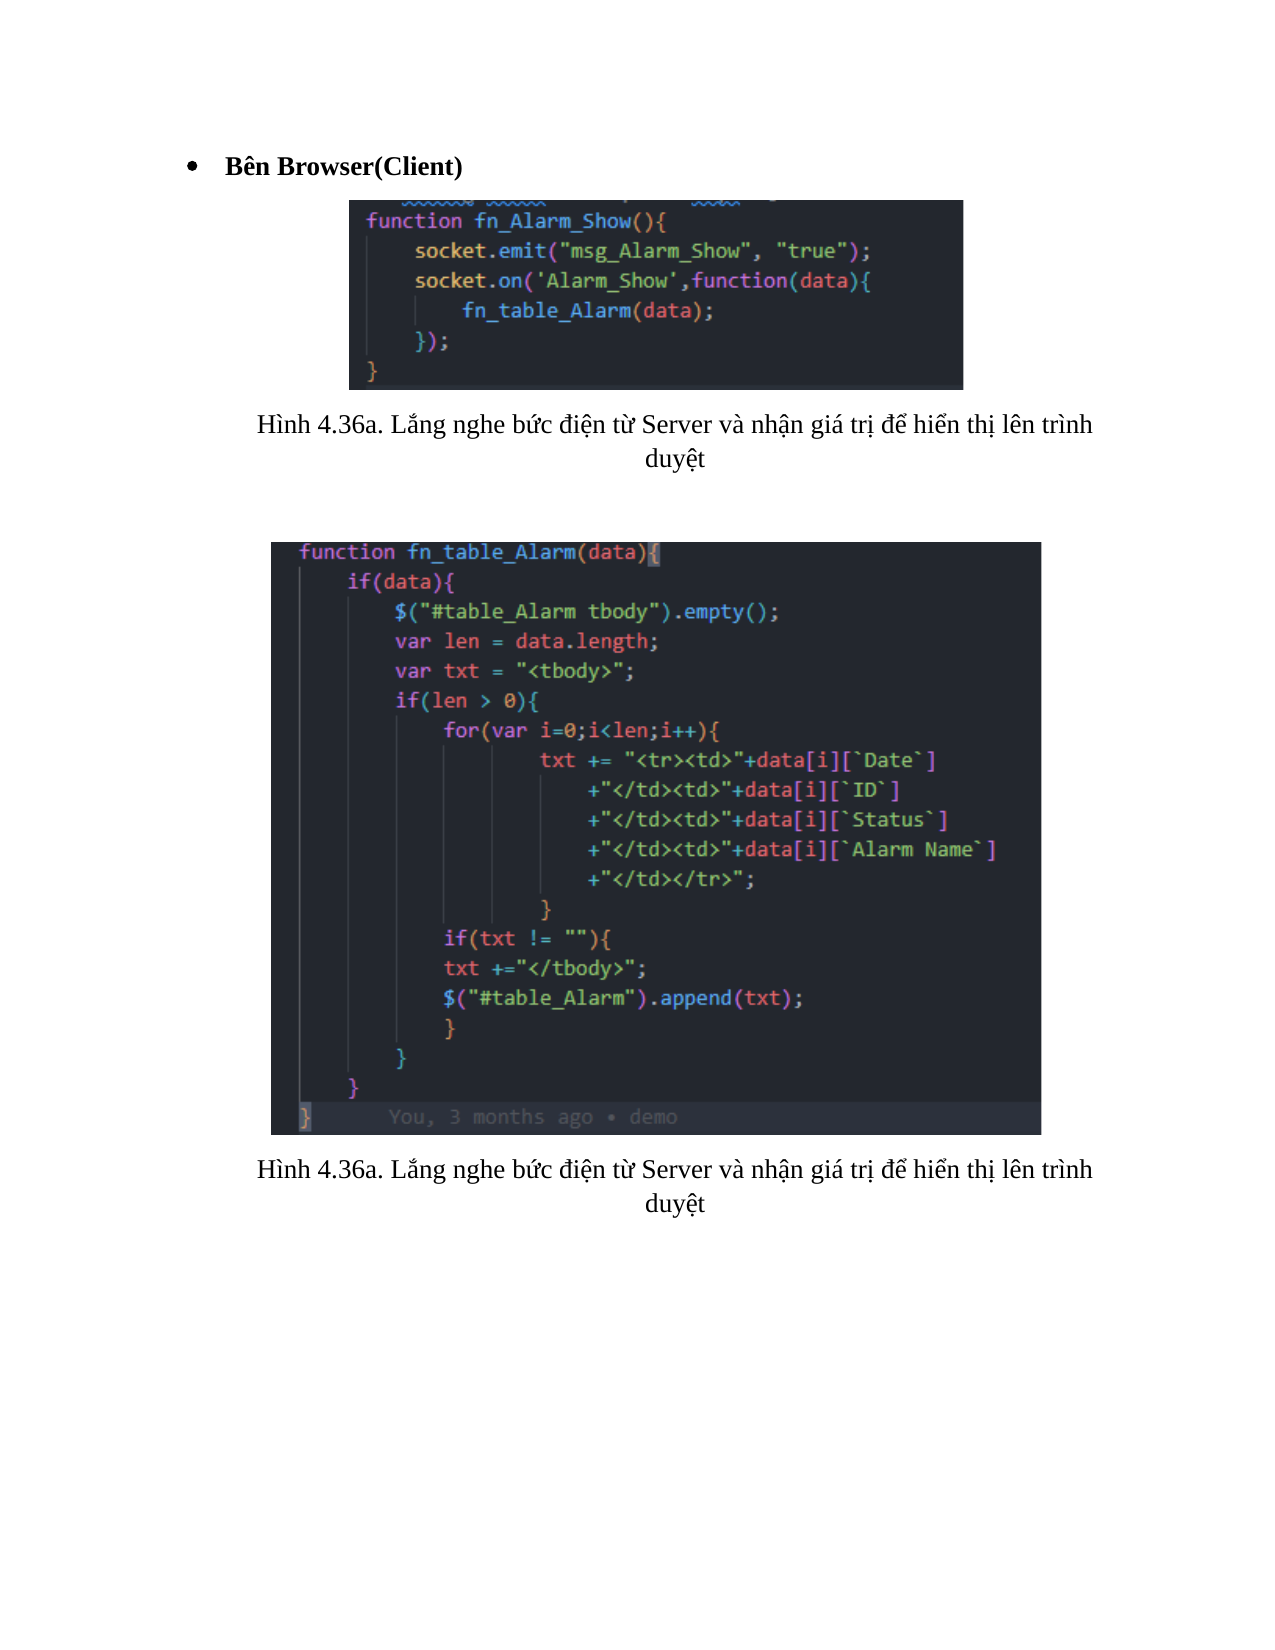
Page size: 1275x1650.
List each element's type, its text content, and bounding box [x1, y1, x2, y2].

list Hình 4.36a. Lắng nghe bức điện từ Server và nhận giá trị để hiển thị lên trình duyệt [225, 1153, 1125, 1218]
picture [271, 542, 1042, 1135]
picture [349, 200, 964, 390]
list Hình 4.36a. Lắng nghe bức điện từ Server và nhận giá trị để hiển thị lên trình duyệt [225, 408, 1125, 473]
list Bên Browser(Client) [187, 150, 1125, 181]
